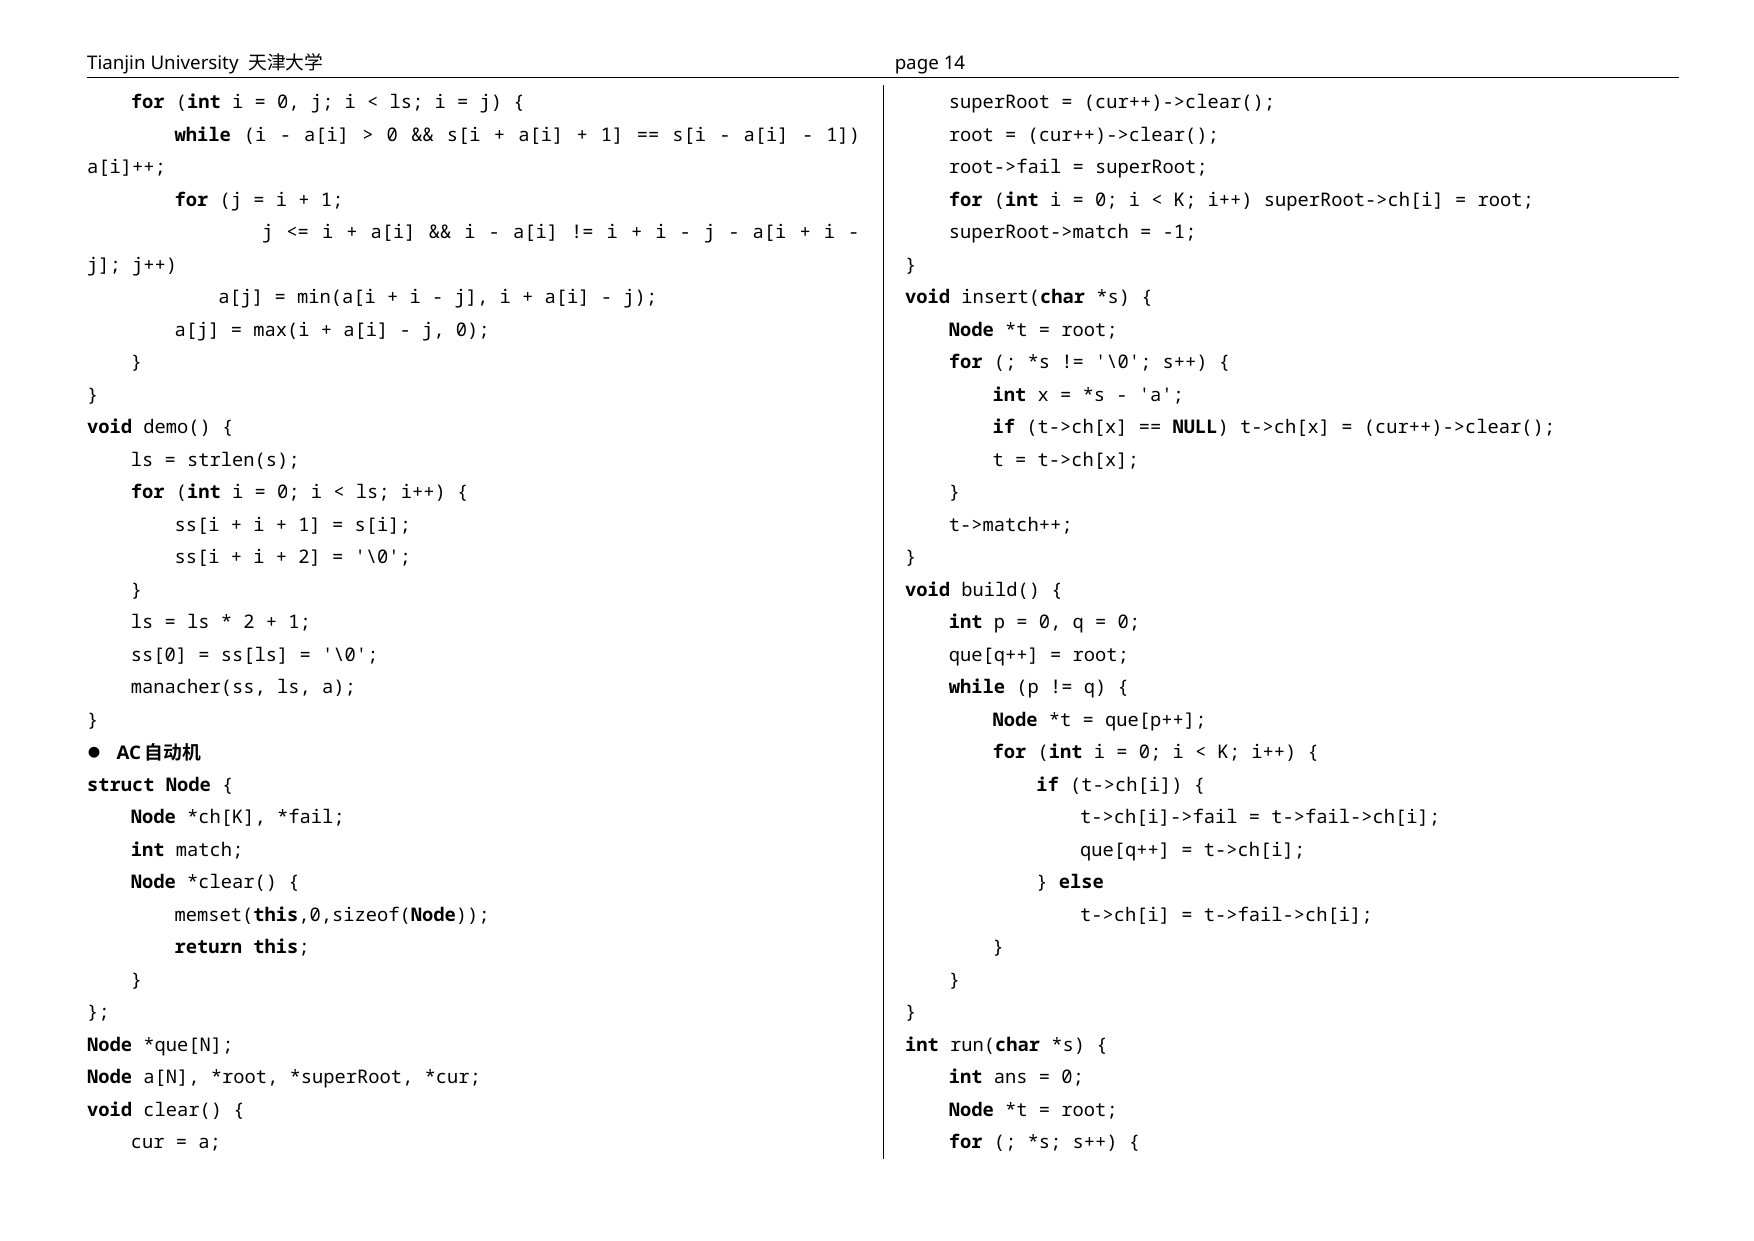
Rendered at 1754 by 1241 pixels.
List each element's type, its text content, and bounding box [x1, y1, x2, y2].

text ls = ls * 2 + 1; [87, 605, 861, 638]
text int p = 0, q = 0; [905, 605, 1679, 638]
text j <= i + a[i] && i - a[i] != i + i - j - a[i + i - j]; j++) [87, 215, 861, 280]
text } [87, 573, 861, 605]
text if (t->ch[x] == NULL) t->ch[x] = (cur++)->clear(); [905, 410, 1679, 443]
text } [905, 930, 1679, 963]
text for (; *s; s++) { [905, 1125, 1679, 1158]
text ls = strlen(s); [87, 443, 861, 475]
text int run(char *s) { [905, 1028, 1679, 1060]
text que[q++] = t->ch[i]; [905, 833, 1679, 865]
text Node *t = root; [905, 313, 1679, 345]
text for (int i = 0, j; i < ls; i = j) { [87, 85, 861, 118]
text for (j = i + 1; [87, 183, 861, 215]
text t->ch[i] = t->fail->ch[i]; [905, 898, 1679, 930]
text manacher(ss, ls, a); [87, 670, 861, 703]
text } [905, 540, 1679, 573]
text return this; [87, 930, 861, 963]
text a[j] = min(a[i + i - j], i + a[i] - j); [87, 280, 861, 313]
text Node *ch[K], *fail; [87, 800, 861, 833]
text int ans = 0; [905, 1060, 1679, 1093]
text } else [905, 865, 1679, 898]
text t->ch[i]->fail = t->fail->ch[i]; [905, 800, 1679, 833]
text root->fail = superRoot; [905, 150, 1679, 183]
text memset(this,0,sizeof(Node)); [87, 898, 861, 930]
text Node *que[N]; [87, 1028, 861, 1060]
text t = t->ch[x]; [905, 443, 1679, 475]
text que[q++] = root; [905, 638, 1679, 670]
text for (int i = 0; i < K; i++) superRoot->ch[i] = root; [905, 183, 1679, 215]
text t->match++; [905, 508, 1679, 540]
subtitle AC自动机 [87, 735, 861, 768]
text ss[i + i + 2] = '\0'; [87, 540, 861, 573]
text Node *t = root; [905, 1093, 1679, 1125]
text void clear() { [87, 1093, 861, 1125]
text } [905, 475, 1679, 508]
text } [905, 248, 1679, 280]
text while (i - a[i] > 0 && s[i + a[i] + 1] == s[i - a[i] - 1]) a[i]++; [87, 118, 861, 183]
text for (int i = 0; i < K; i++) { [905, 735, 1679, 768]
text ss[0] = ss[ls] = '\0'; [87, 638, 861, 670]
text int match; [87, 833, 861, 865]
text for (; *s != '\0'; s++) { [905, 345, 1679, 378]
text if (t->ch[i]) { [905, 768, 1679, 800]
text int x = *s - 'a'; [905, 378, 1679, 410]
text }; [87, 995, 861, 1028]
text ss[i + i + 1] = s[i]; [87, 508, 861, 540]
text Node *clear() { [87, 865, 861, 898]
text cur = a; [87, 1125, 861, 1158]
text } [87, 703, 861, 735]
text Node *t = que[p++]; [905, 703, 1679, 735]
text void insert(char *s) { [905, 280, 1679, 313]
text } [87, 963, 861, 995]
text struct Node { [87, 768, 861, 800]
text for (int i = 0; i < ls; i++) { [87, 475, 861, 508]
text superRoot = (cur++)->clear(); [905, 85, 1679, 118]
text superRoot->match = -1; [905, 215, 1679, 248]
text void demo() { [87, 410, 861, 443]
text } [905, 963, 1679, 995]
text a[j] = max(i + a[i] - j, 0); [87, 313, 861, 345]
text Node a[N], *root, *superRoot, *cur; [87, 1060, 861, 1093]
text void build() { [905, 573, 1679, 605]
text root = (cur++)->clear(); [905, 118, 1679, 150]
text } [87, 345, 861, 378]
text while (p != q) { [905, 670, 1679, 703]
text } [87, 378, 861, 410]
text } [905, 995, 1679, 1028]
